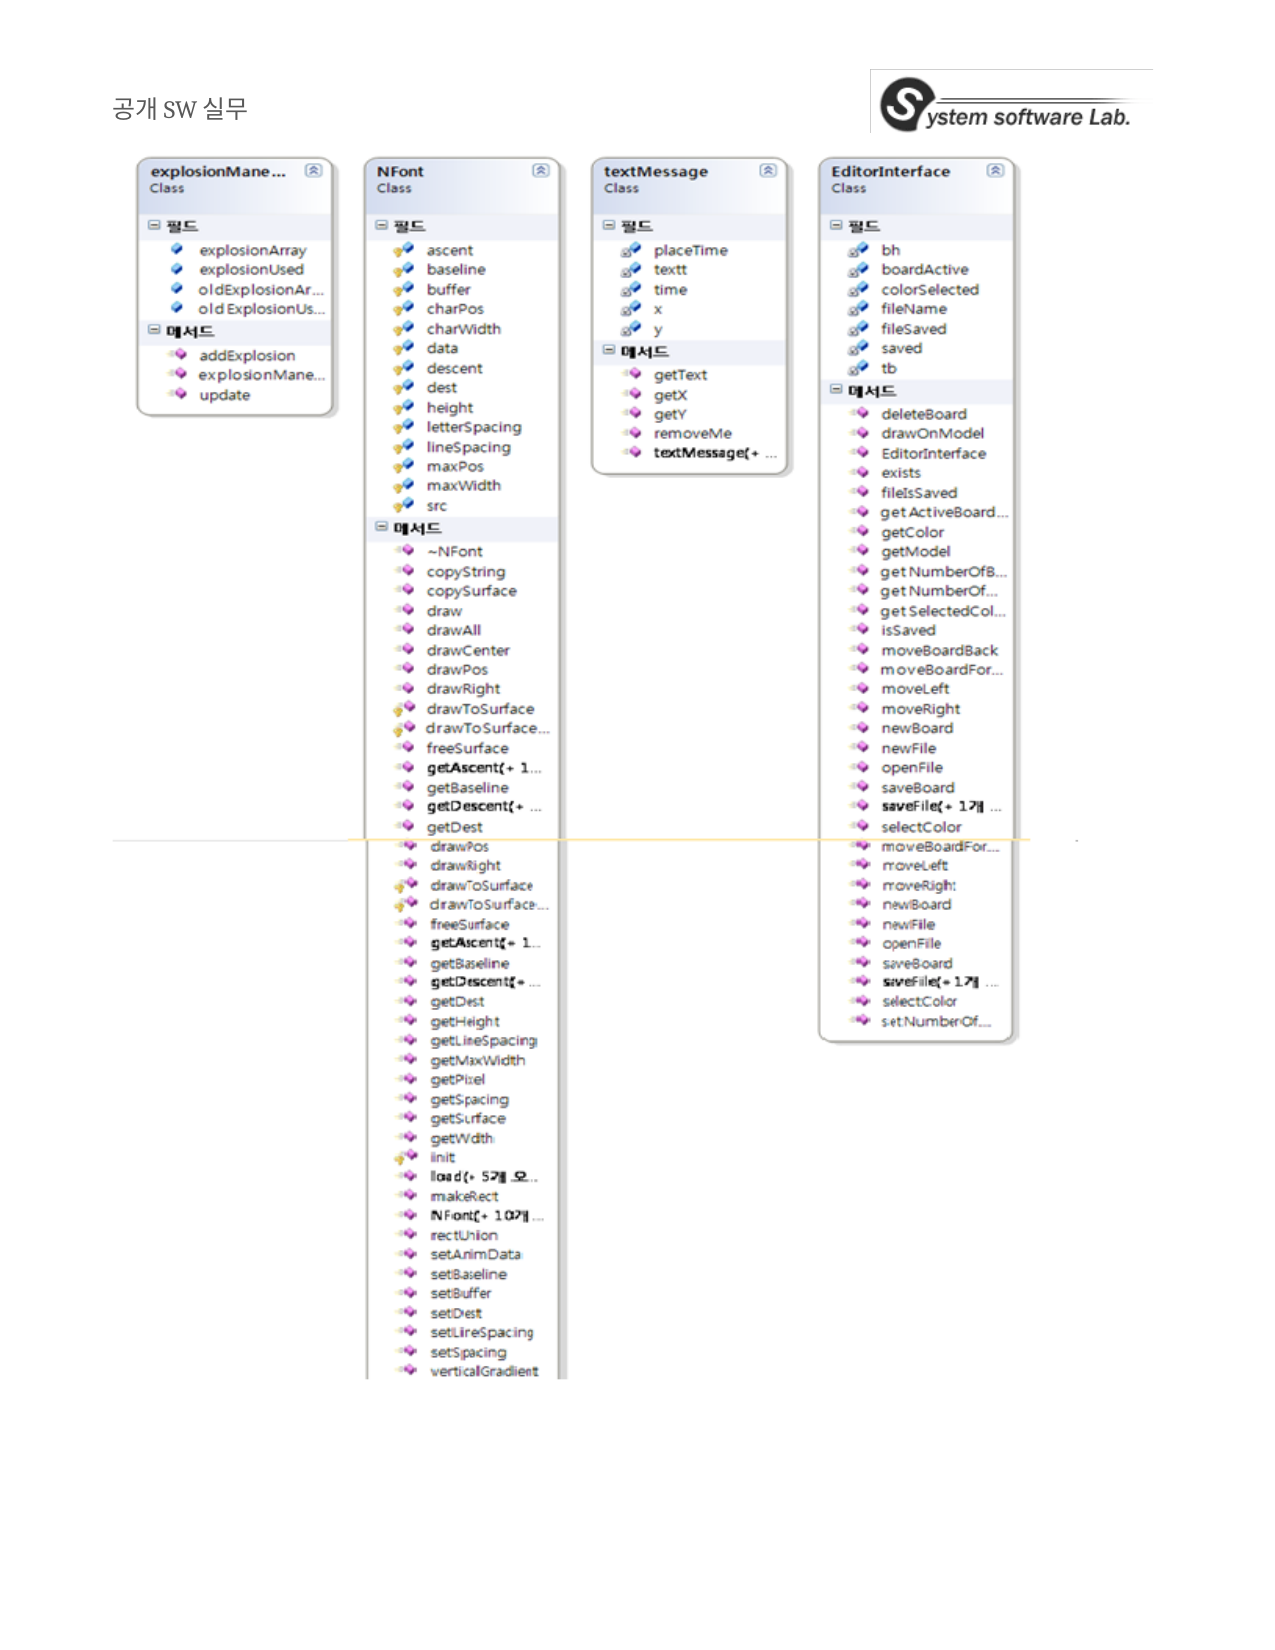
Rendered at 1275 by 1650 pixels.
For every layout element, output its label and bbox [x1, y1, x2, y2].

picture [112, 150, 1079, 1407]
picture [869, 68, 1154, 133]
